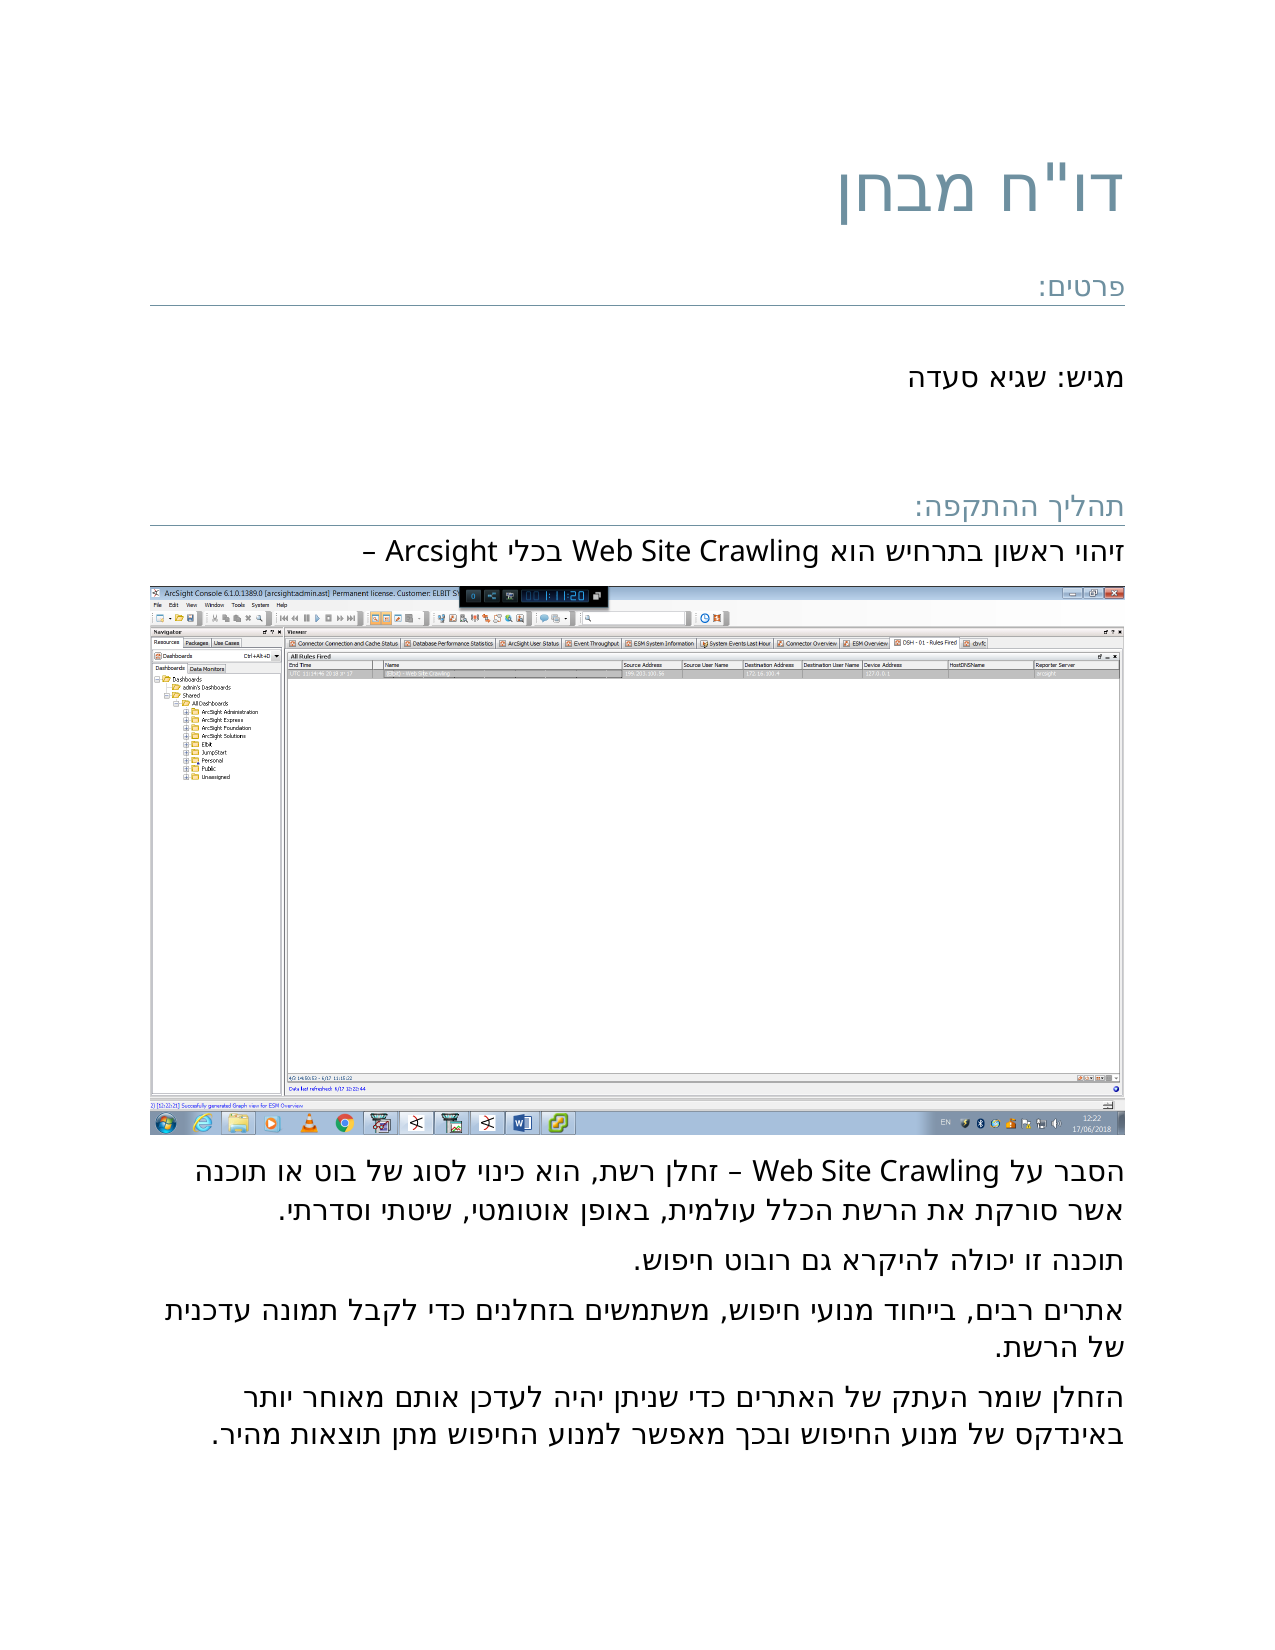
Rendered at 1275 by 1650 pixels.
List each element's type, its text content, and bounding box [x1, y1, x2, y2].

subtitle פרטים: [150, 269, 1125, 305]
picture [150, 586, 1125, 1135]
text דו"ח מבחן [150, 150, 1125, 228]
text זיהוי ראשון בתרחיש הוא Web Site Crawling בכלי Arcsight – [150, 530, 1125, 570]
text אתרים רבים, בייחוד מנועי חיפוש, משתמשים בזחלנים כדי לקבל תמונה עדכנית של הרשת. [150, 1293, 1125, 1364]
text תוכנה זו יכולה להיקרא גם רובוט חיפוש. [150, 1243, 1125, 1277]
text הסבר על Web Site Crawling – זחלן רשת, הוא כינוי לסוג של בוט או תוכנה אשר סורקת את הרשת הכלל עולמית, באופן אוטומטי, שיטתי וסדרתי. [150, 1150, 1125, 1227]
subtitle תהליך ההתקפה: [150, 489, 1125, 525]
text הזחלן שומר העתק של האתרים כדי שניתן יהיה לעדכן אותם מאוחר יותר באינדקס של מנוע החיפוש ובכך מאפשר למנוע החיפוש מתן תוצאות מהיר. [150, 1380, 1125, 1451]
text מגיש: שגיא סעדה [150, 360, 1125, 394]
